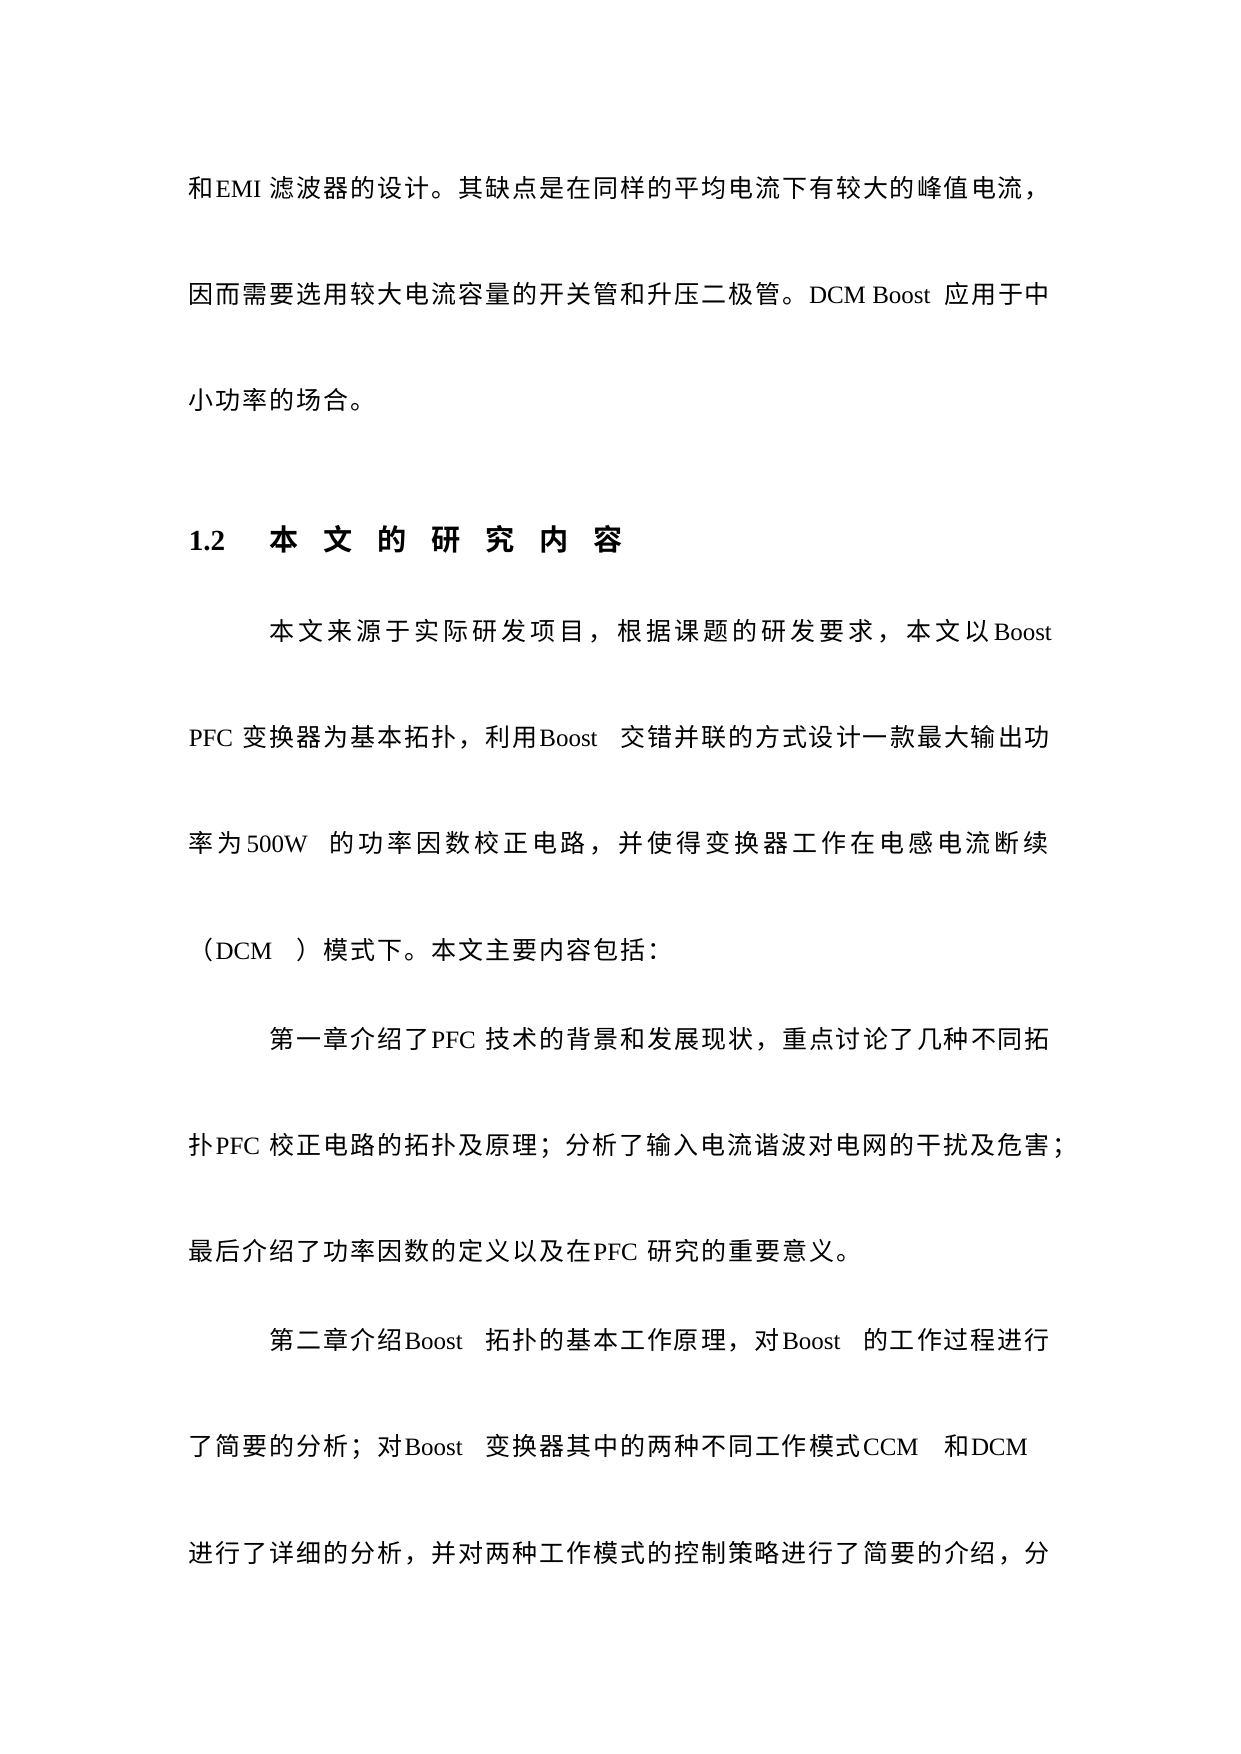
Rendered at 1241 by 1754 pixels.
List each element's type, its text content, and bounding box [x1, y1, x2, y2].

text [188, 151, 1052, 434]
text 第一章介绍了PFC技术的背景和发展现状，重点讨论了几种不同拓扑PFC校正电路的拓扑及原理；分析了输入电流谐波对电网的干扰及危害；最后介绍了功率因数的定义以及在PFC研究的重要意义。 [188, 1002, 1052, 1285]
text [188, 1303, 1052, 1587]
list 本文的研究内容 [188, 502, 1052, 573]
text 本文来源于实际研发项目，根据课题的研发要求，本文以Boost PFC变换器为基本拓扑，利用Boost交错并联的方式设计一款最大输出功率为500W的功率因数校正电路，并使得变换器工作在电感电流断续（DCM）模式下。本文主要内容包括： [188, 594, 1052, 984]
